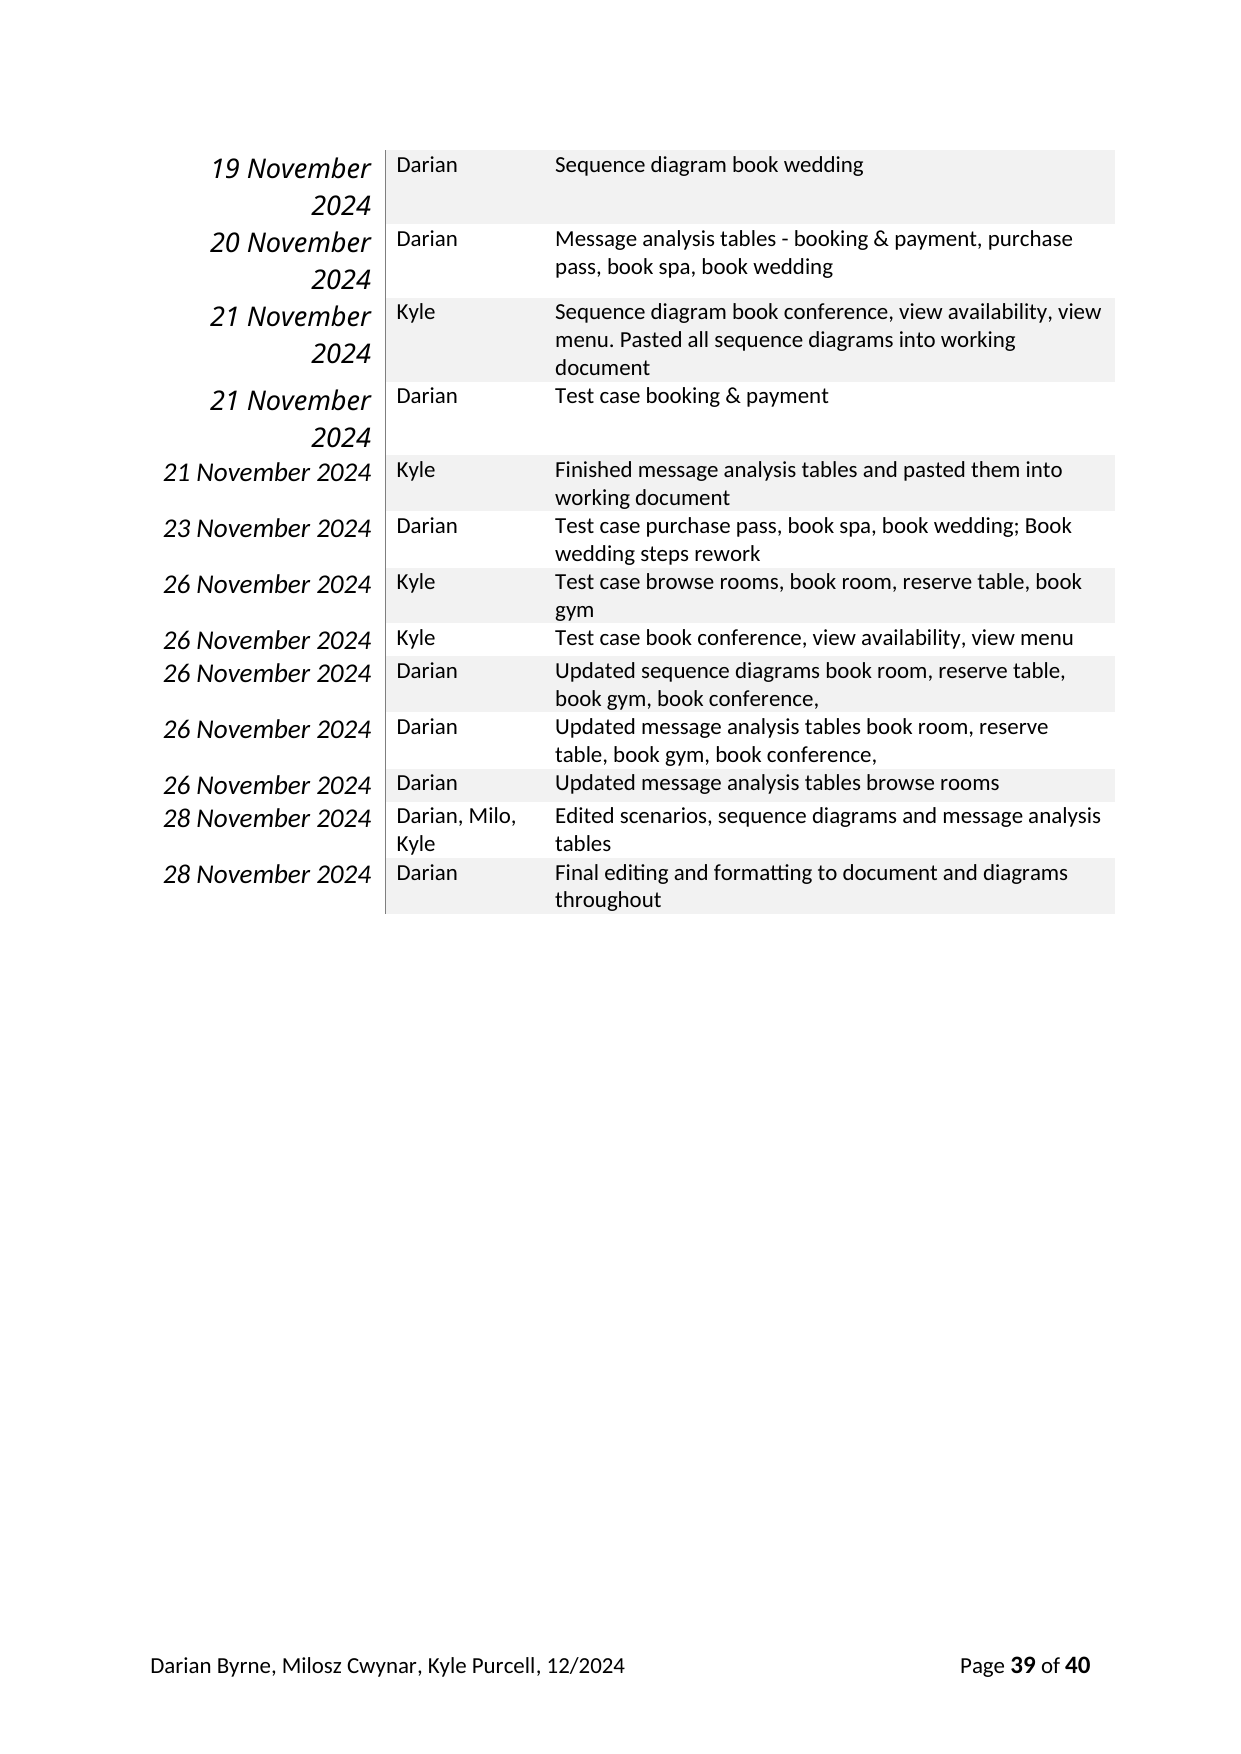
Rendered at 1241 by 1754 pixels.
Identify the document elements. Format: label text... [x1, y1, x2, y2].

table_cell Updated message analysis tables book room, reserve table, book gym, book conference, [544, 713, 1115, 768]
table_cell 26 November 2024 [150, 656, 385, 712]
table_cell 26 November 2024 [150, 769, 385, 802]
table_cell Finished message analysis tables and pasted them into working document [544, 455, 1115, 511]
table_cell 26 November 2024 [150, 568, 385, 623]
table_cell Darian [386, 713, 544, 768]
table_cell Message analysis tables - booking & payment, purchase pass, book spa, book wedding [544, 224, 1115, 297]
table_cell Darian [386, 150, 544, 224]
table_cell Test case booking & payment [544, 382, 1115, 455]
table_cell Sequence diagram book conference, view availability, view menu. Pasted all sequence diagrams into working document [544, 298, 1115, 382]
table_cell Test case browse rooms, book room, reserve table, book gym [544, 568, 1115, 623]
table_cell 21 November 2024 [150, 298, 385, 382]
table_cell Updated sequence diagrams book room, reserve table, book gym, book conference, [544, 656, 1115, 712]
table_cell Darian [386, 656, 544, 712]
table_cell Updated message analysis tables browse rooms [544, 769, 1115, 802]
table_cell 26 November 2024 [150, 713, 385, 768]
table_cell Test case book conference, view availability, view menu [544, 624, 1115, 656]
table_cell Darian, Milo, Kyle [386, 802, 544, 858]
table_cell 28 November 2024 [150, 858, 385, 914]
table_cell 28 November 2024 [150, 802, 385, 858]
table_cell Kyle [386, 568, 544, 623]
table_cell 21 November 2024 [150, 455, 385, 511]
table_cell Kyle [386, 298, 544, 382]
table_cell Darian [386, 769, 544, 802]
table_cell 19 November 2024 [150, 150, 385, 224]
table_cell 20 November 2024 [150, 224, 385, 297]
table_cell Darian [386, 511, 544, 567]
table_cell Test case purchase pass, book spa, book wedding; Book wedding steps rework [544, 511, 1115, 567]
table_cell Darian [386, 224, 544, 297]
table_cell Kyle [386, 624, 544, 656]
table_cell Sequence diagram book wedding [544, 150, 1115, 224]
table_cell Kyle [386, 455, 544, 511]
table_cell 23 November 2024 [150, 511, 385, 567]
table_cell Final editing and formatting to document and diagrams throughout [544, 858, 1115, 914]
table_cell Darian [386, 382, 544, 455]
table_cell 21 November 2024 [150, 382, 385, 455]
table_cell 26 November 2024 [150, 624, 385, 656]
table_cell Edited scenarios, sequence diagrams and message analysis tables [544, 802, 1115, 858]
table_cell Darian [386, 858, 544, 914]
